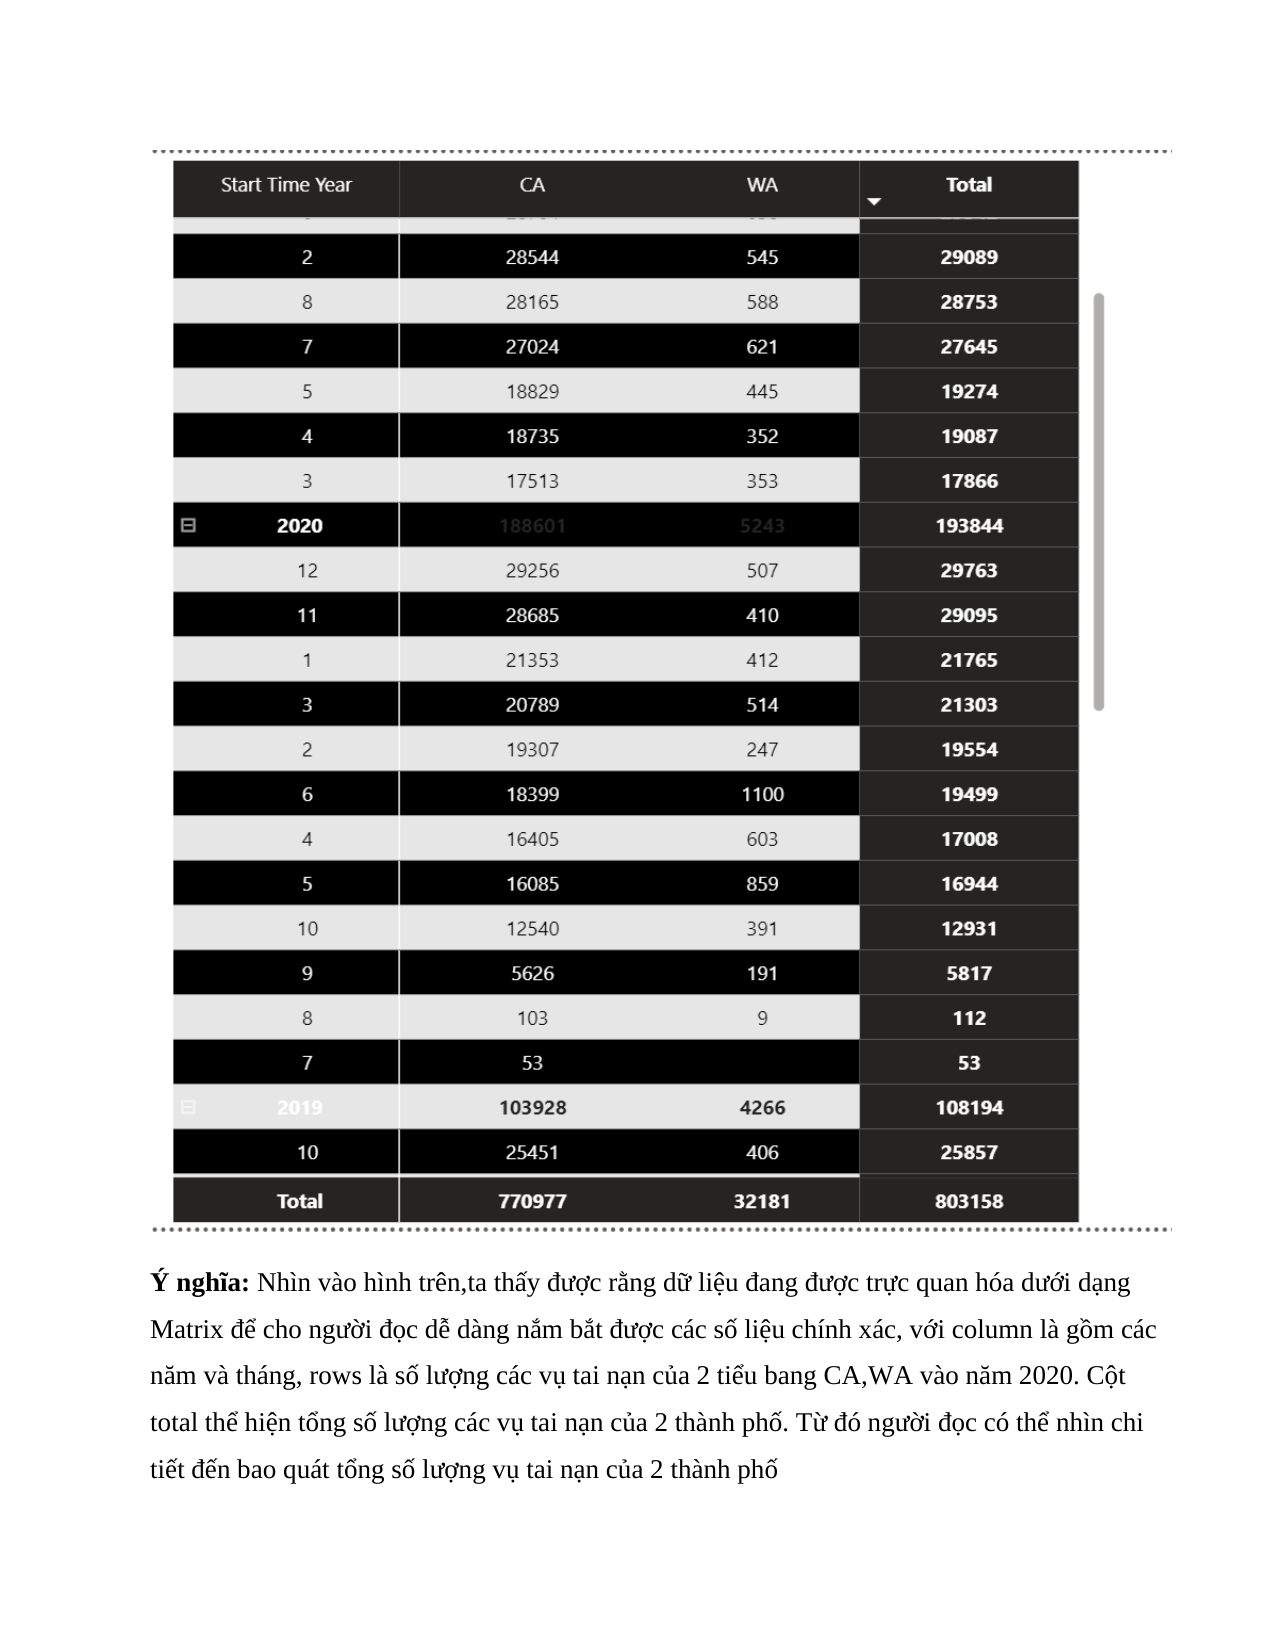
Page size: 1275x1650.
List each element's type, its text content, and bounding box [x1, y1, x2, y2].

picture [150, 150, 1172, 1236]
text Ý nghĩa: Nhìn vào hình trên,ta thấy được rằng dữ liệu đang được trực quan hóa dưới dạng Matrix để cho người đọc dễ dàng nắm bắt được các số liệu chính xác, với column là gồm các năm và tháng, rows là số lượng các vụ tai nạn của 2 tiểu bang CA,WA vào năm 2020. Cột total thể hiện tổng số lượng các vụ tai nạn của 2 thành phố. Từ đó người đọc có thể nhìn chi tiết đến bao quát tổng số lượng vụ tai nạn của 2 thành phố [150, 1266, 1172, 1484]
